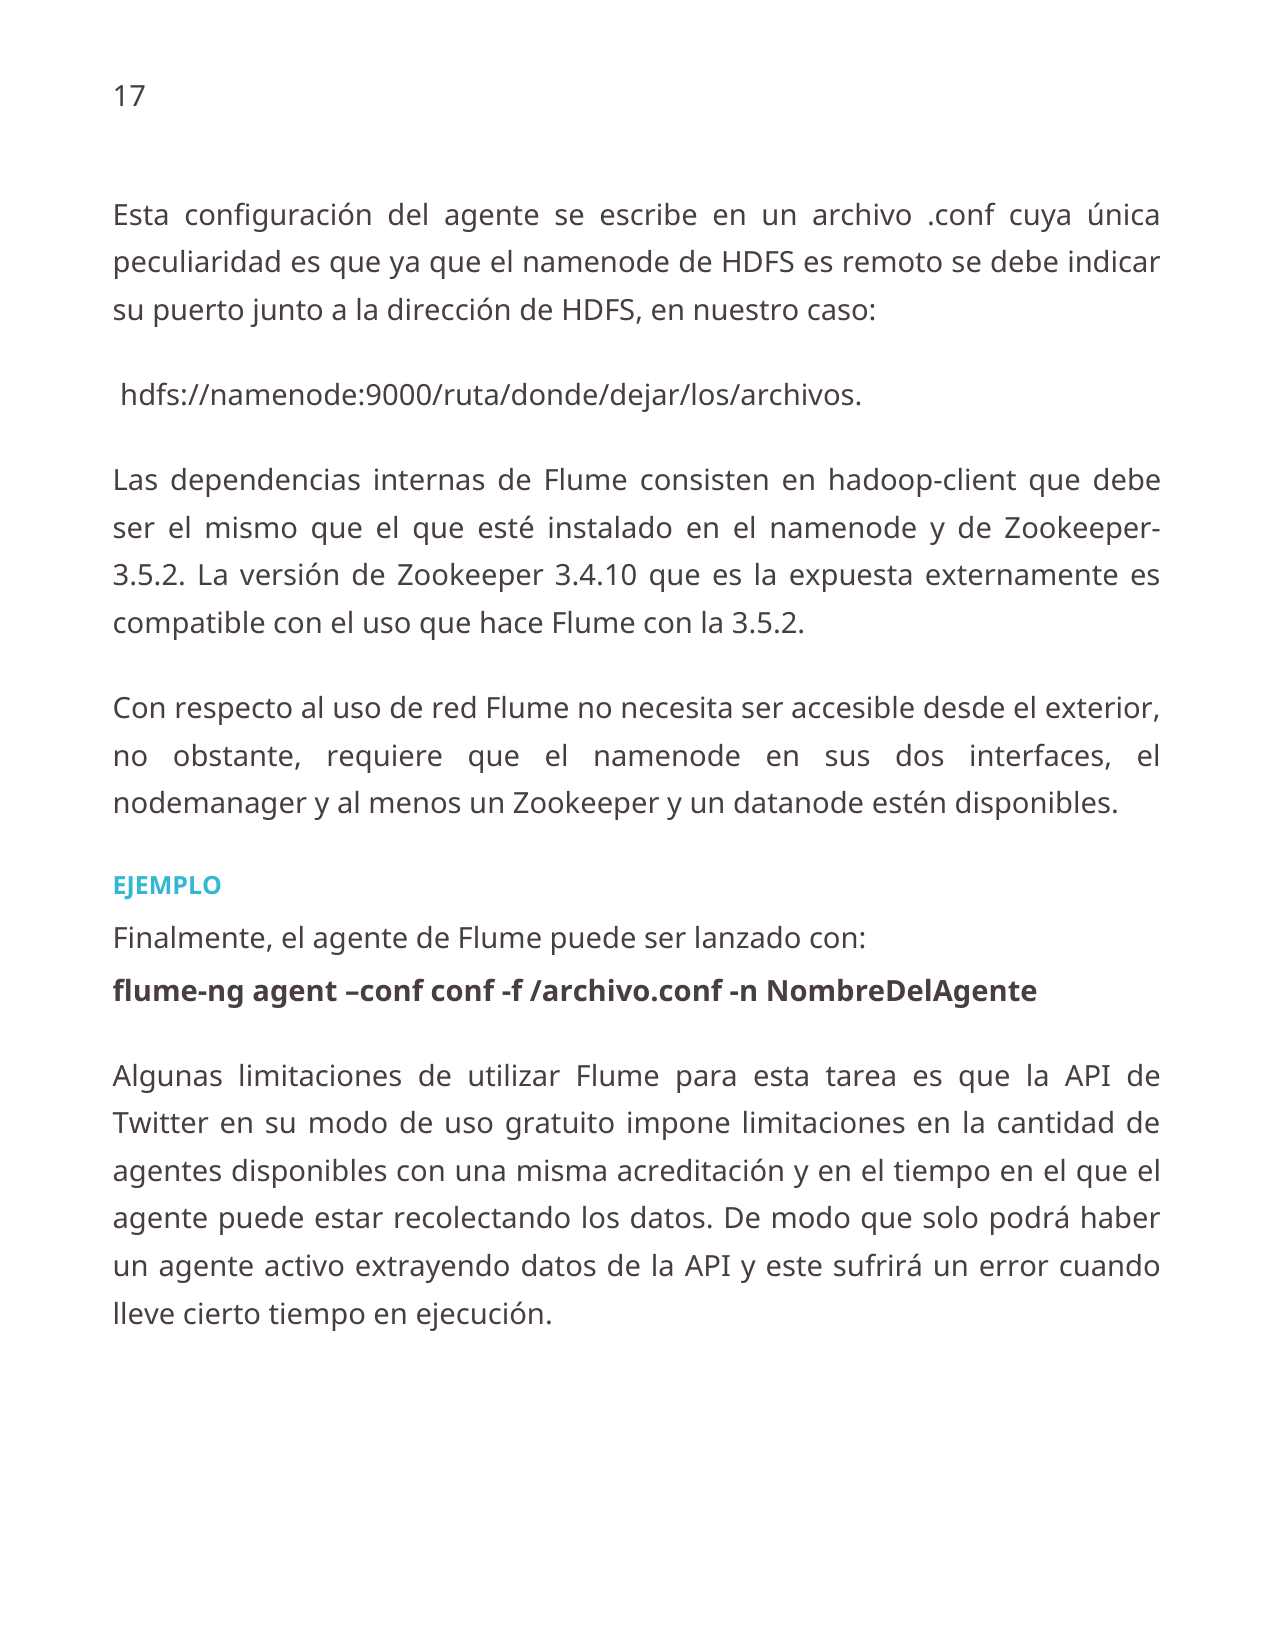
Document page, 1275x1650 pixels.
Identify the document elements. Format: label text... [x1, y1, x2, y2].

text hdfs://namenode:9000/ruta/donde/dejar/los/archivos. [112, 374, 1162, 414]
subtitle Ejemplo [112, 868, 1162, 902]
text Con respecto al uso de red Flume no necesita ser accesible desde el exterior, no obstante, requiere que el namenode en sus dos interfaces, el nodemanager y al menos un Zookeeper y un datanode estén disponibles. [112, 687, 1162, 822]
text Algunas limitaciones de utilizar Flume para esta tarea es que la API de Twitter en su modo de uso gratuito impone limitaciones en la cantidad de agentes disponibles con una misma acreditación y en el tiempo en el que el agente puede estar recolectando los datos. De modo que solo podrá haber un agente activo extrayendo datos de la API y este sufrirá un error cuando lleve cierto tiempo en ejecución. [112, 1055, 1162, 1333]
text flume-ng agent –conf conf -f /archivo.conf -n NombreDelAgente [112, 970, 1162, 1009]
text Finalmente, el agente de Flume puede ser lanzado con: [112, 918, 1162, 957]
text Las dependencias internas de Flume consisten en hadoop-client que debe ser el mismo que el que esté instalado en el namenode y de Zookeeper-3.5.2. La versión de Zookeeper 3.4.10 que es la expuesta externamente es compatible con el uso que hace Flume con la 3.5.2. [112, 459, 1162, 642]
text Esta configuración del agente se escribe en un archivo .conf cuya única peculiaridad es que ya que el namenode de HDFS es remoto se debe indicar su puerto junto a la dirección de HDFS, en nuestro caso: [112, 194, 1162, 329]
